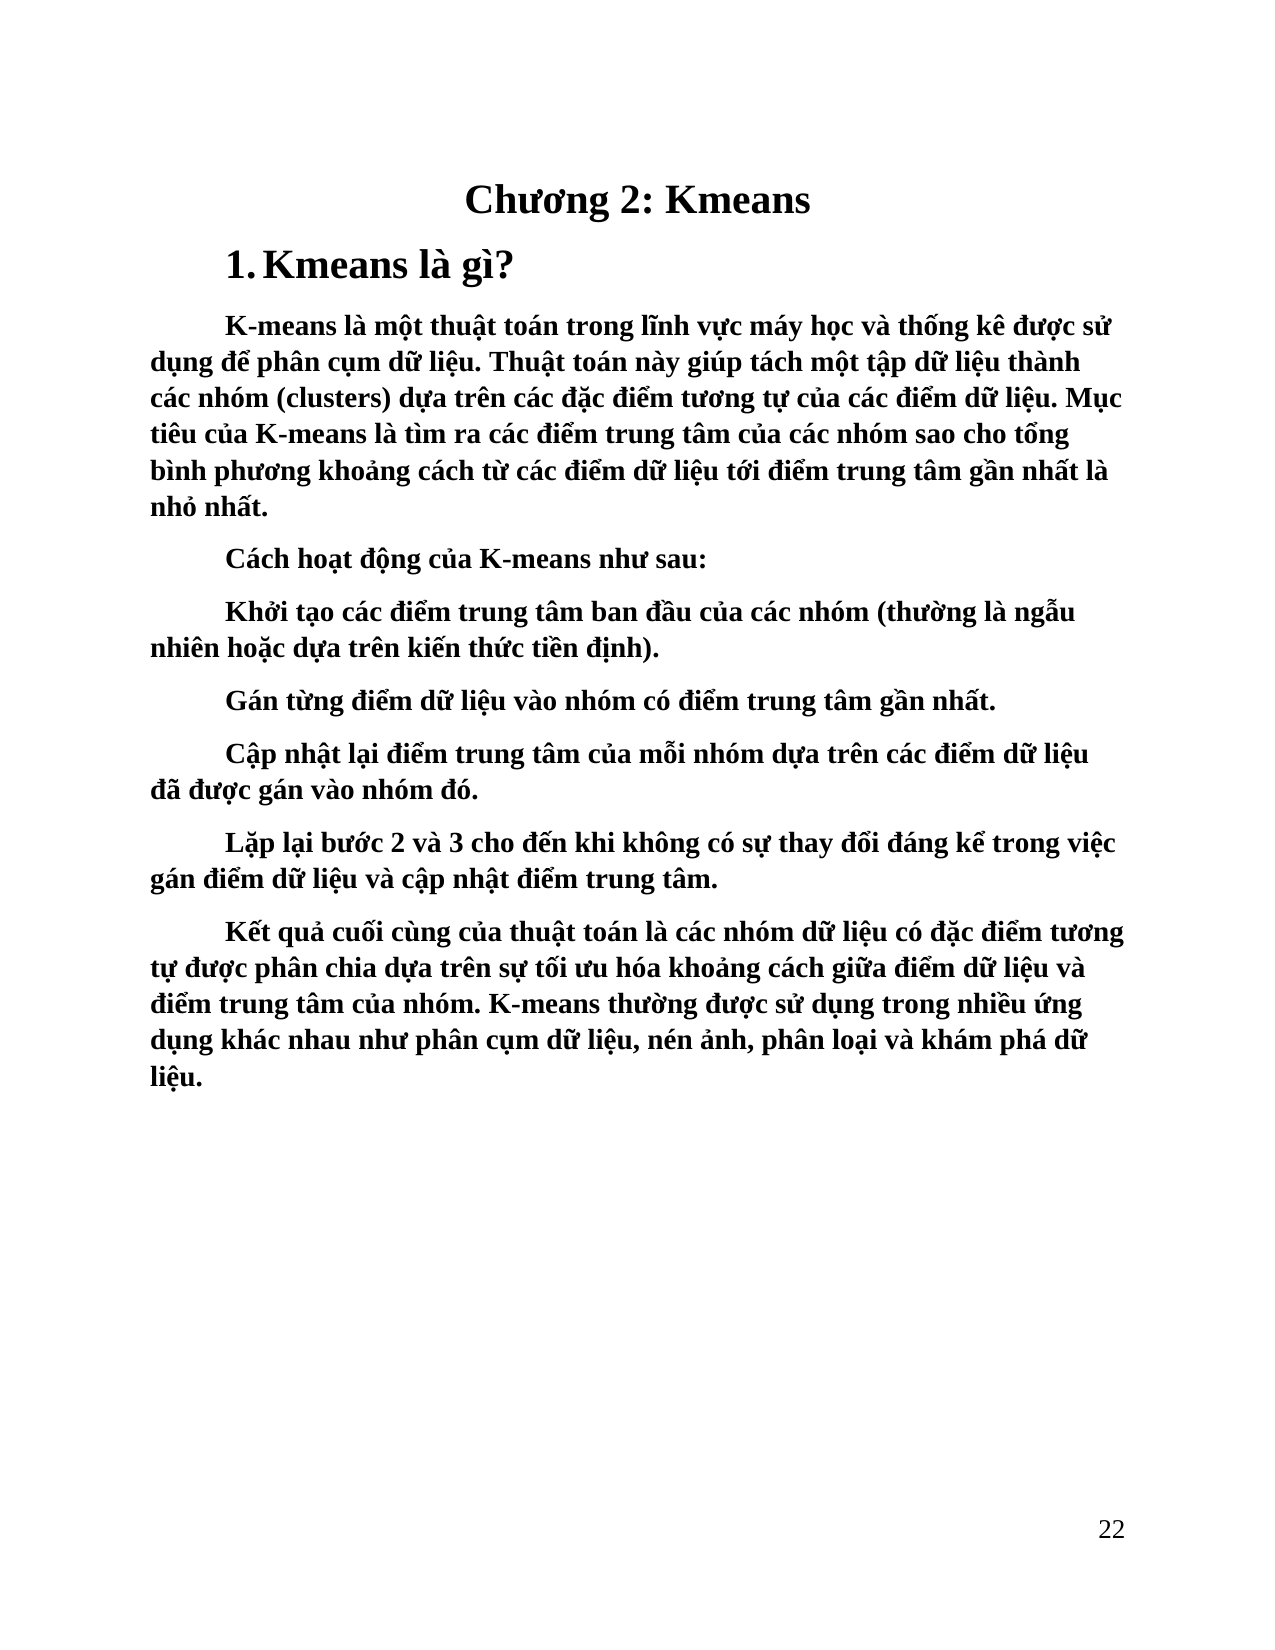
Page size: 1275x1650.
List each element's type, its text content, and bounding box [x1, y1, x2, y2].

text K-means là một thuật toán trong lĩnh vực máy học và thống kê được sử dụng để phân cụm dữ liệu. Thuật toán này giúp tách một tập dữ liệu thành các nhóm (clusters) dựa trên các đặc điểm tương tự của các điểm dữ liệu. Mục tiêu của K-means là tìm ra các điểm trung tâm của các nhóm sao cho tổng bình phương khoảng cách từ các điểm dữ liệu tới điểm trung tâm gần nhất là nhỏ nhất. [150, 308, 1125, 522]
text Gán từng điểm dữ liệu vào nhóm có điểm trung tâm gần nhất. [150, 683, 1125, 717]
text Cách hoạt động của K-means như sau: [150, 542, 1125, 575]
text Cập nhật lại điểm trung tâm của mỗi nhóm dựa trên các điểm dữ liệu đã được gán vào nhóm đó. [150, 736, 1125, 806]
list Kmeans là gì? [225, 240, 1125, 288]
text Lặp lại bước 2 và 3 cho đến khi không có sự thay đổi đáng kể trong việc gán điểm dữ liệu và cập nhật điểm trung tâm. [150, 825, 1125, 895]
text Kết quả cuối cùng của thuật toán là các nhóm dữ liệu có đặc điểm tương tự được phân chia dựa trên sự tối ưu hóa khoảng cách giữa điểm dữ liệu và điểm trung tâm của nhóm. K-means thường được sử dụng trong nhiều ứng dụng khác nhau như phân cụm dữ liệu, nén ảnh, phân loại và khám phá dữ liệu. [150, 914, 1125, 1092]
text Khởi tạo các điểm trung tâm ban đầu của các nhóm (thường là ngẫu nhiên hoặc dựa trên kiến thức tiền định). [150, 594, 1125, 664]
subtitle Chương 2: Kmeans [150, 175, 1125, 223]
